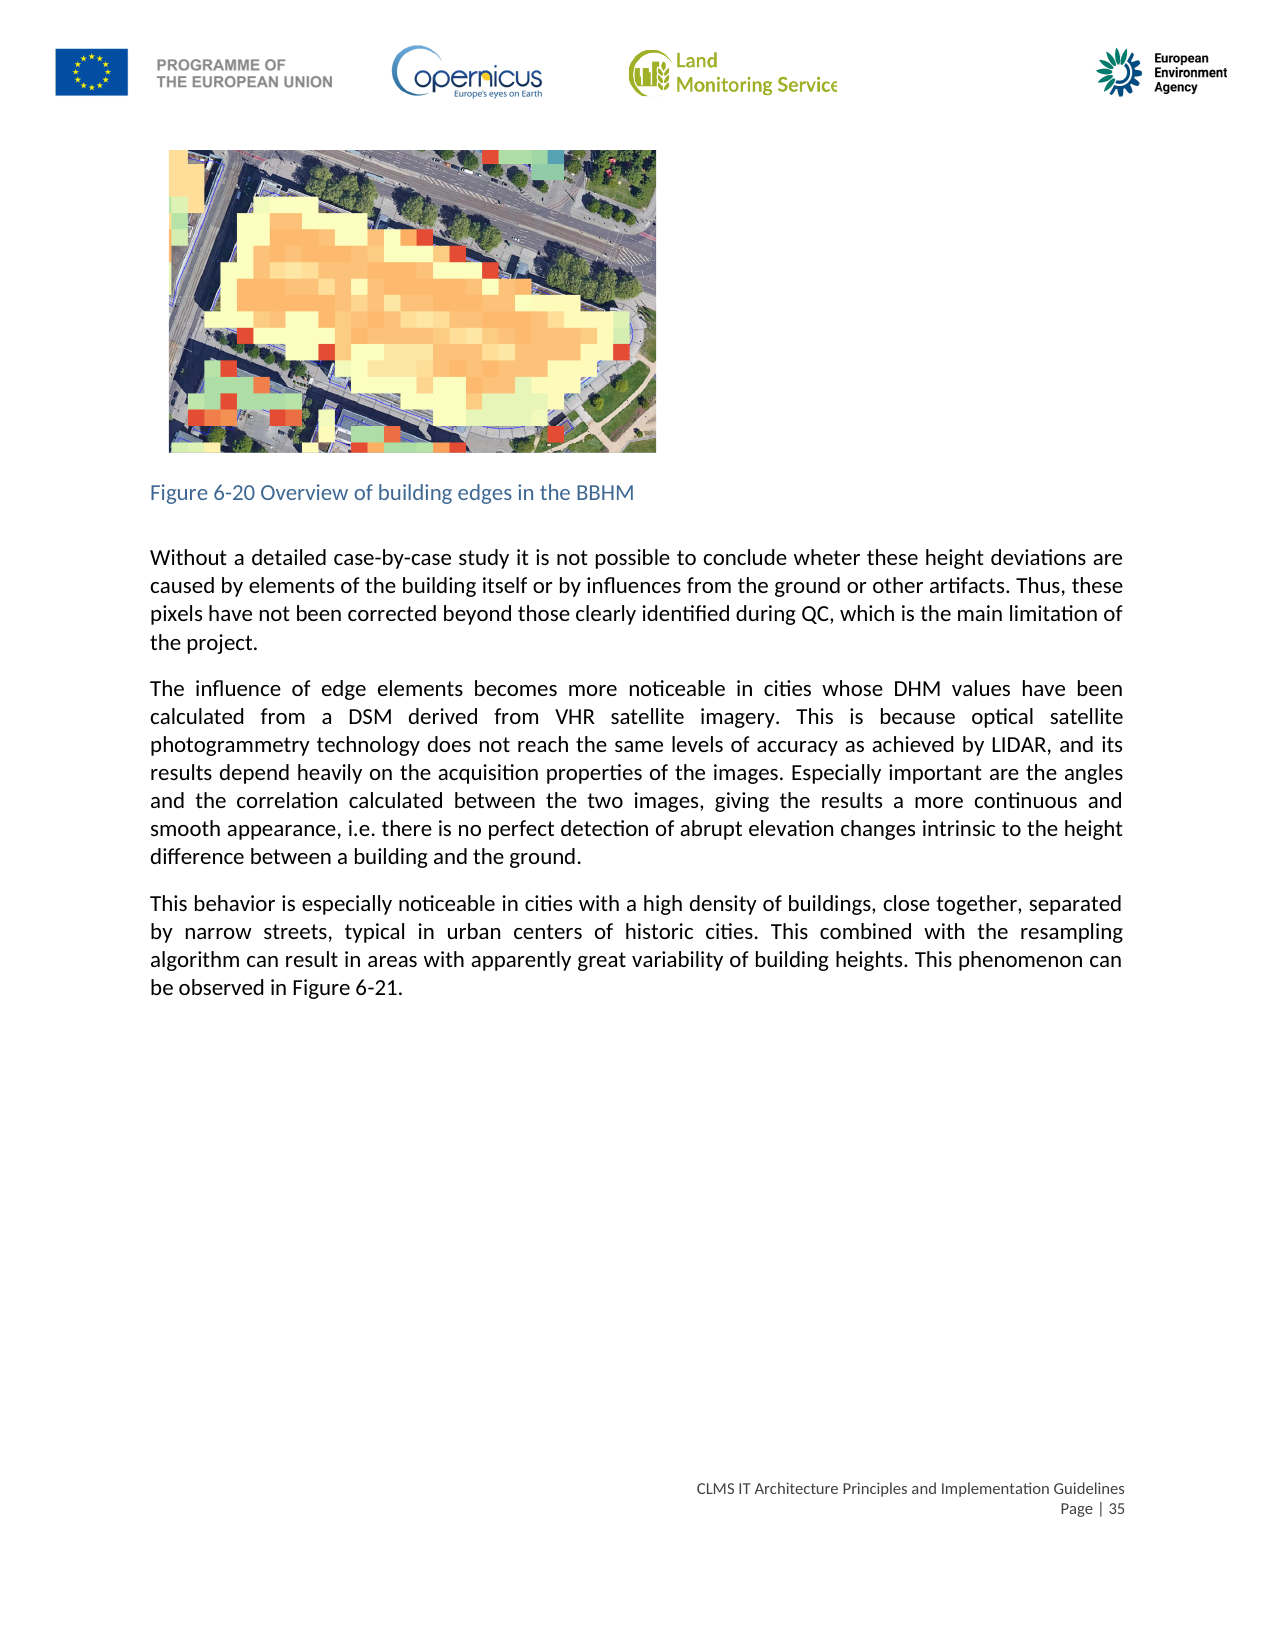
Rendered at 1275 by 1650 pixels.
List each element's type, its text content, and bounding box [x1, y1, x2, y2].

text Figure 6‑20 Overview of building edges in the BBHM [150, 478, 1125, 506]
text The influence of edge elements becomes more noticeable in cities whose DHM values have been calculated from a DSM derived from VHR satellite imagery. This is because optical satellite photogrammetry technology does not reach the same levels of accuracy as achieved by LIDAR, and its results depend heavily on the acquisition properties of the images. Especially important are the angles and the correlation calculated between the two images, giving the results a more continuous and smooth appearance, i.e. there is no perfect detection of abrupt elevation changes intrinsic to the height difference between a building and the ground. [150, 674, 1125, 871]
picture [371, 15, 560, 130]
picture [1094, 46, 1228, 97]
picture [628, 50, 837, 97]
text This behavior is especially noticeable in cities with a high density of buildings, close together, separated by narrow streets, typical in urban centers of historic cities. This combined with the resampling algorithm can result in areas with apparently great variability of building heights. This phenomenon can be observed in Figure 6‑21. [150, 889, 1125, 1001]
picture [29, 21, 351, 124]
picture [168, 150, 657, 453]
text Without a detailed case-by-case study it is not possible to conclude wheter these height deviations are caused by elements of the building itself or by influences from the ground or other artifacts. Thus, these pixels have not been corrected beyond those clearly identified during QC, which is the main limitation of the project. [150, 543, 1125, 656]
